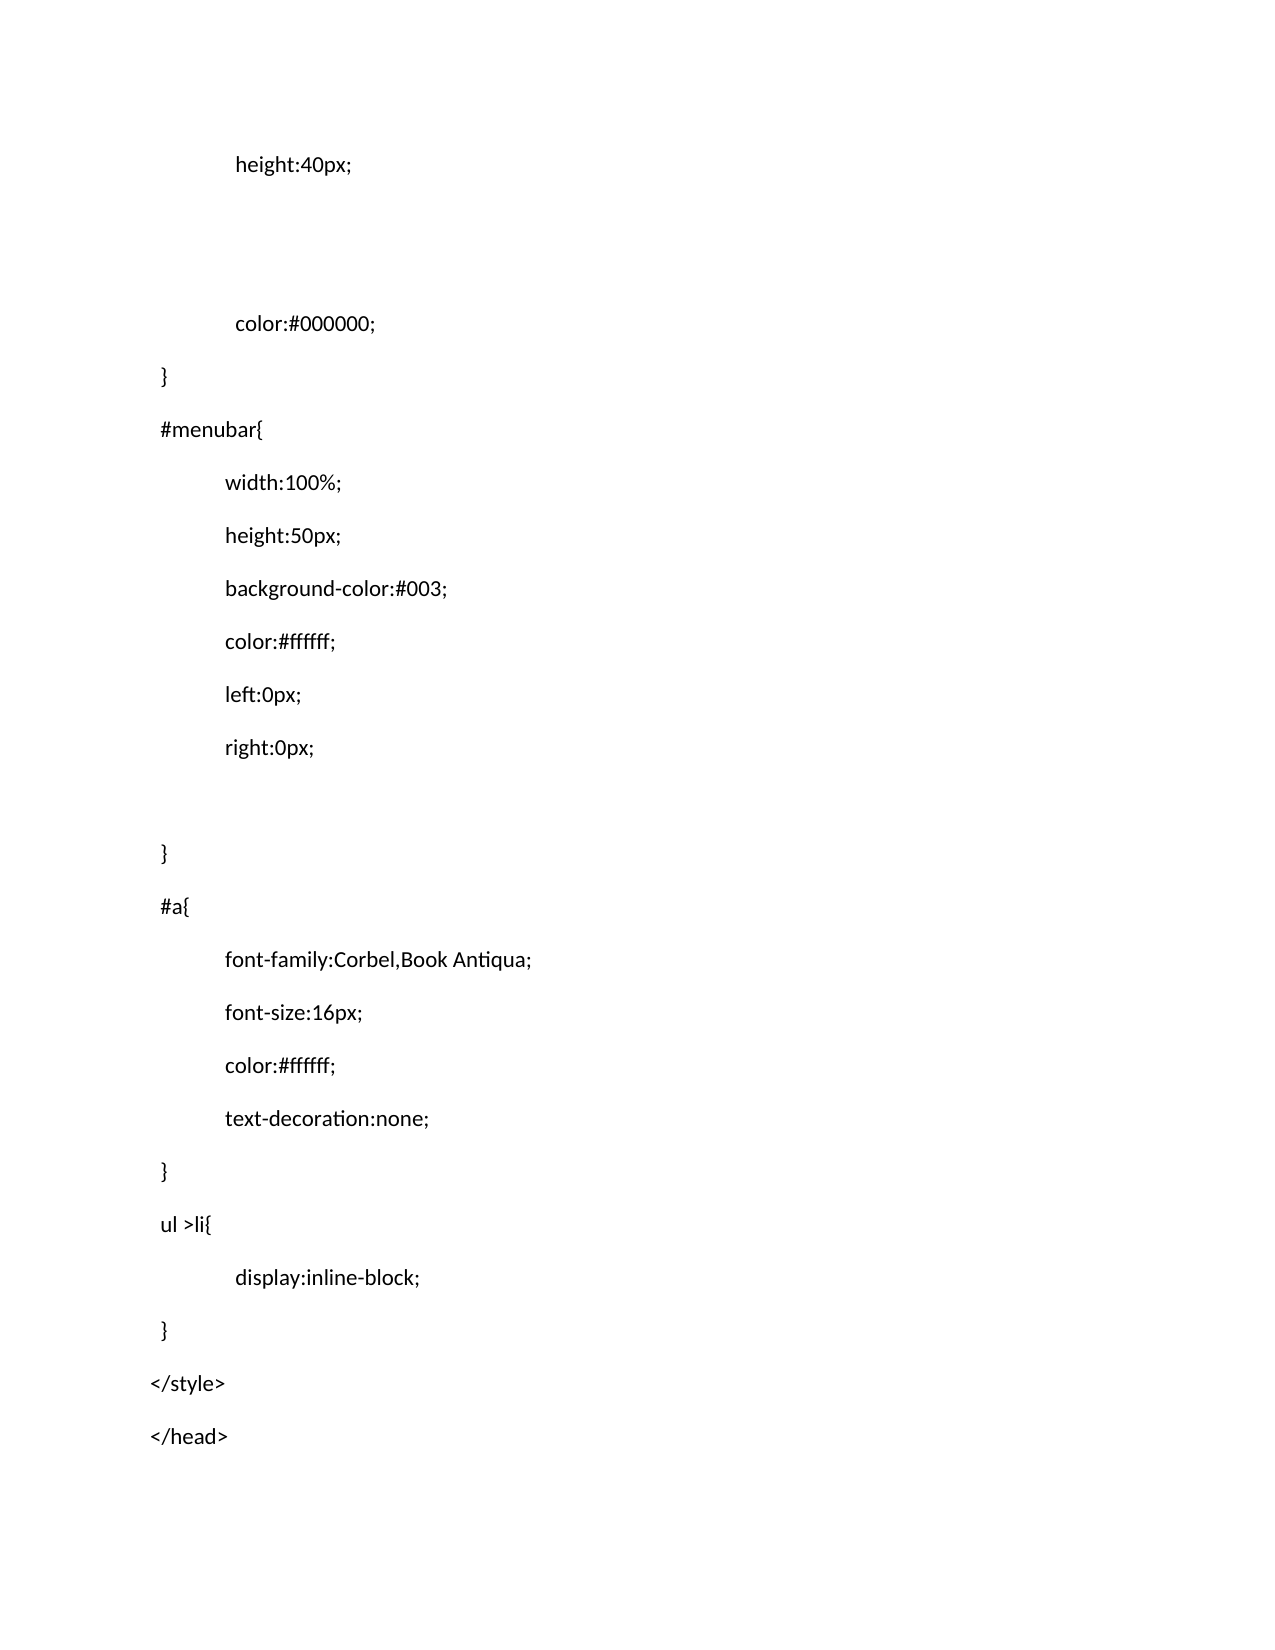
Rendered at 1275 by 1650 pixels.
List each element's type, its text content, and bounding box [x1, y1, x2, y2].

text </style> [150, 1369, 1125, 1397]
text text-decoration:none; [150, 1104, 1125, 1132]
text } [150, 1157, 1125, 1185]
text #menubar{ [150, 415, 1125, 443]
text ul >li{ [150, 1210, 1125, 1238]
text </head> [150, 1422, 1125, 1451]
text } [150, 1316, 1125, 1344]
text } [150, 362, 1125, 390]
text font-size:16px; [150, 998, 1125, 1026]
text color:#000000; [150, 309, 1125, 337]
text font-family:Corbel,Book Antiqua; [150, 945, 1125, 973]
text } [150, 839, 1125, 867]
text left:0px; [150, 680, 1125, 708]
text color:#ffffff; [150, 627, 1125, 655]
text #a{ [150, 892, 1125, 920]
text height:40px; [150, 150, 1125, 178]
text background-color:#003; [150, 574, 1125, 602]
text display:inline-block; [150, 1263, 1125, 1291]
text height:50px; [150, 521, 1125, 549]
text color:#ffffff; [150, 1051, 1125, 1079]
text width:100%; [150, 468, 1125, 496]
text right:0px; [150, 733, 1125, 761]
